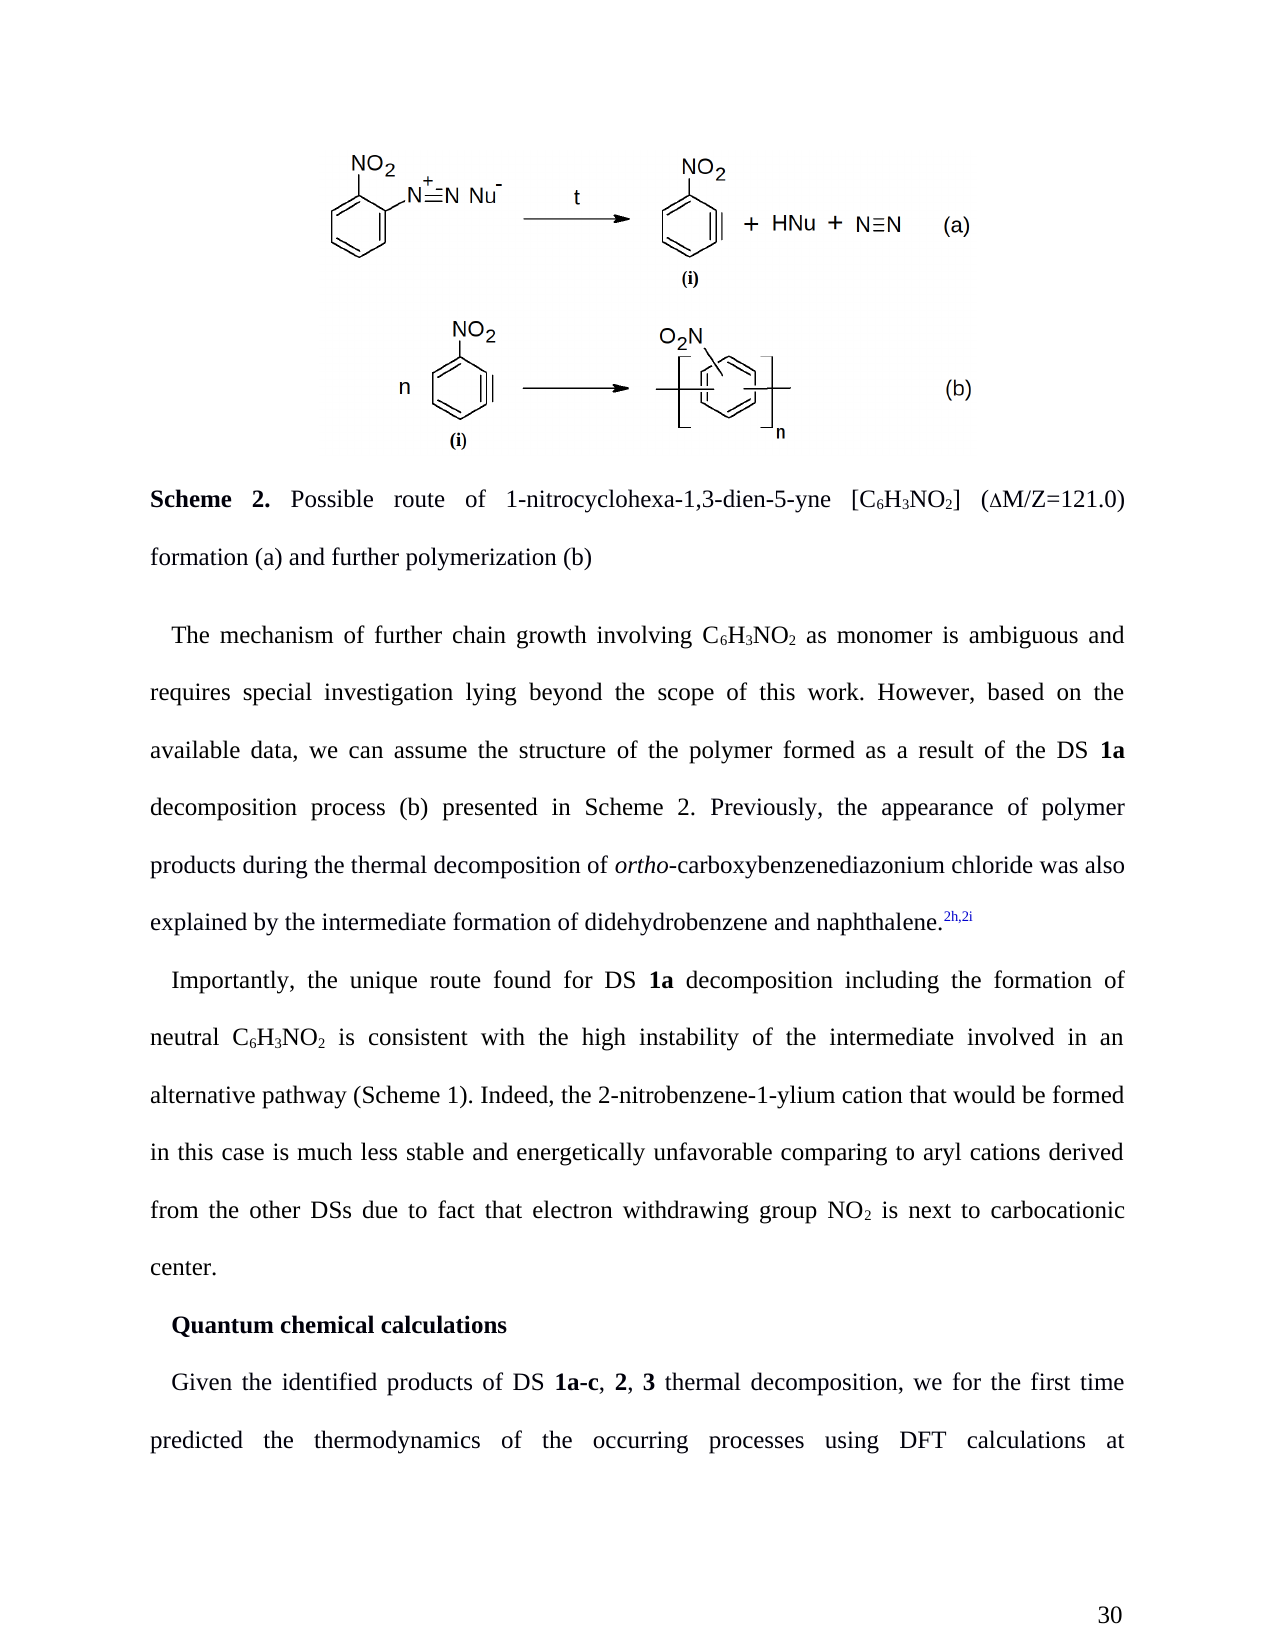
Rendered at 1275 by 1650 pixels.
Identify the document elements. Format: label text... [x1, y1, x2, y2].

text Quantum chemical calculations [150, 1310, 1125, 1339]
title Scheme 2. Possible route of 1-nitrocyclohexa-1,3-dien-5-yne [C6H3NO2] (M/Z=121.0) formation (a) and further polymerization (b) [150, 484, 1125, 570]
text Importantly, the unique route found for DS 1a decomposition including the formation of neutral C6H3NO2 is consistent with the high instability of the intermediate involved in an alternative pathway (Scheme 1). Indeed, the 2-nitrobenzene-1-ylium cation that would be formed in this case is much less stable and energetically unfavorable comparing to aryl cations derived from the other DSs due to fact that electron withdrawing group NO2 is next to carbocationic center. [150, 965, 1125, 1281]
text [150, 1367, 1125, 1454]
text The mechanism of further chain growth involving C6H3NO2 as monomer is ambiguous and requires special investigation lying beyond the scope of this work. However, based on the available data, we can assume the structure of the polymer formed as a result of the DS 1a decomposition process (b) presented in Scheme 2. Previously, the appearance of polymer products during the thermal decomposition of ortho-carboxybenzenediazonium chloride was also explained by the intermediate formation of didehydrobenzene and naphthalene.2h,2i [150, 620, 1125, 936]
picture [318, 150, 978, 456]
